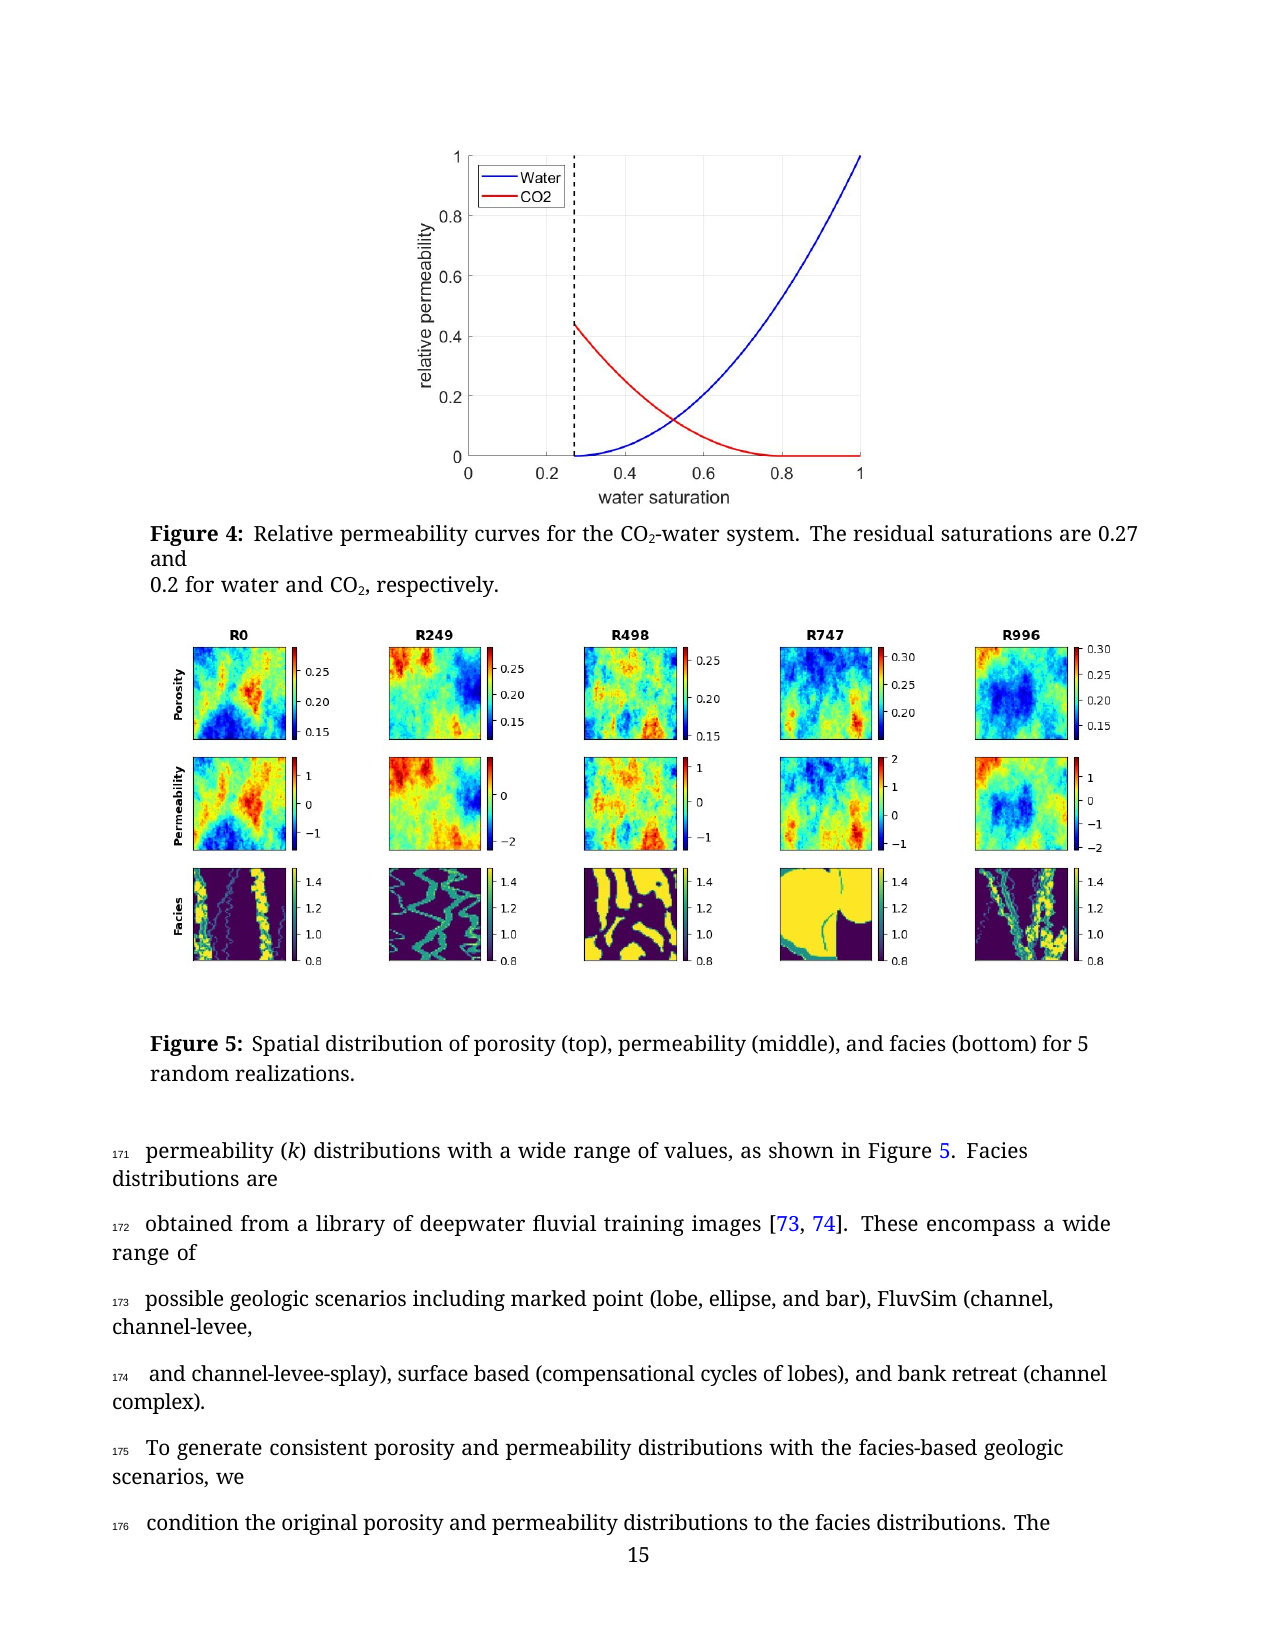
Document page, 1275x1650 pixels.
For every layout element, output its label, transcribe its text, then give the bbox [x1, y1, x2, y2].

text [112, 1508, 1142, 1536]
text 0.2 for water and CO2, respectively. [150, 572, 1142, 598]
picture [173, 630, 1110, 965]
text 172 obtained from a library of deepwater fluvial training images [73, 74]. These encompass a wide range of [112, 1209, 1142, 1266]
picture [416, 150, 863, 505]
text Figure 4: Relative permeability curves for the CO2-water system. The residual saturations are 0.27 and [150, 520, 1142, 572]
text 174 and channel-levee-splay), surface based (compensational cycles of lobes), and bank retreat (channel complex). [112, 1359, 1142, 1416]
text 173 possible geologic scenarios including marked point (lobe, ellipse, and bar), FluvSim (channel, channel-levee, [112, 1284, 1142, 1341]
text 171 permeability (k) distributions with a wide range of values, as shown in Figure 5. Facies distributions are [112, 1136, 1142, 1193]
text 175 To generate consistent porosity and permeability distributions with the facies-based geologic scenarios, we [112, 1433, 1142, 1490]
text Figure 5: Spatial distribution of porosity (top), permeability (middle), and facies (bottom) for 5 random realizations. [150, 1029, 1142, 1088]
